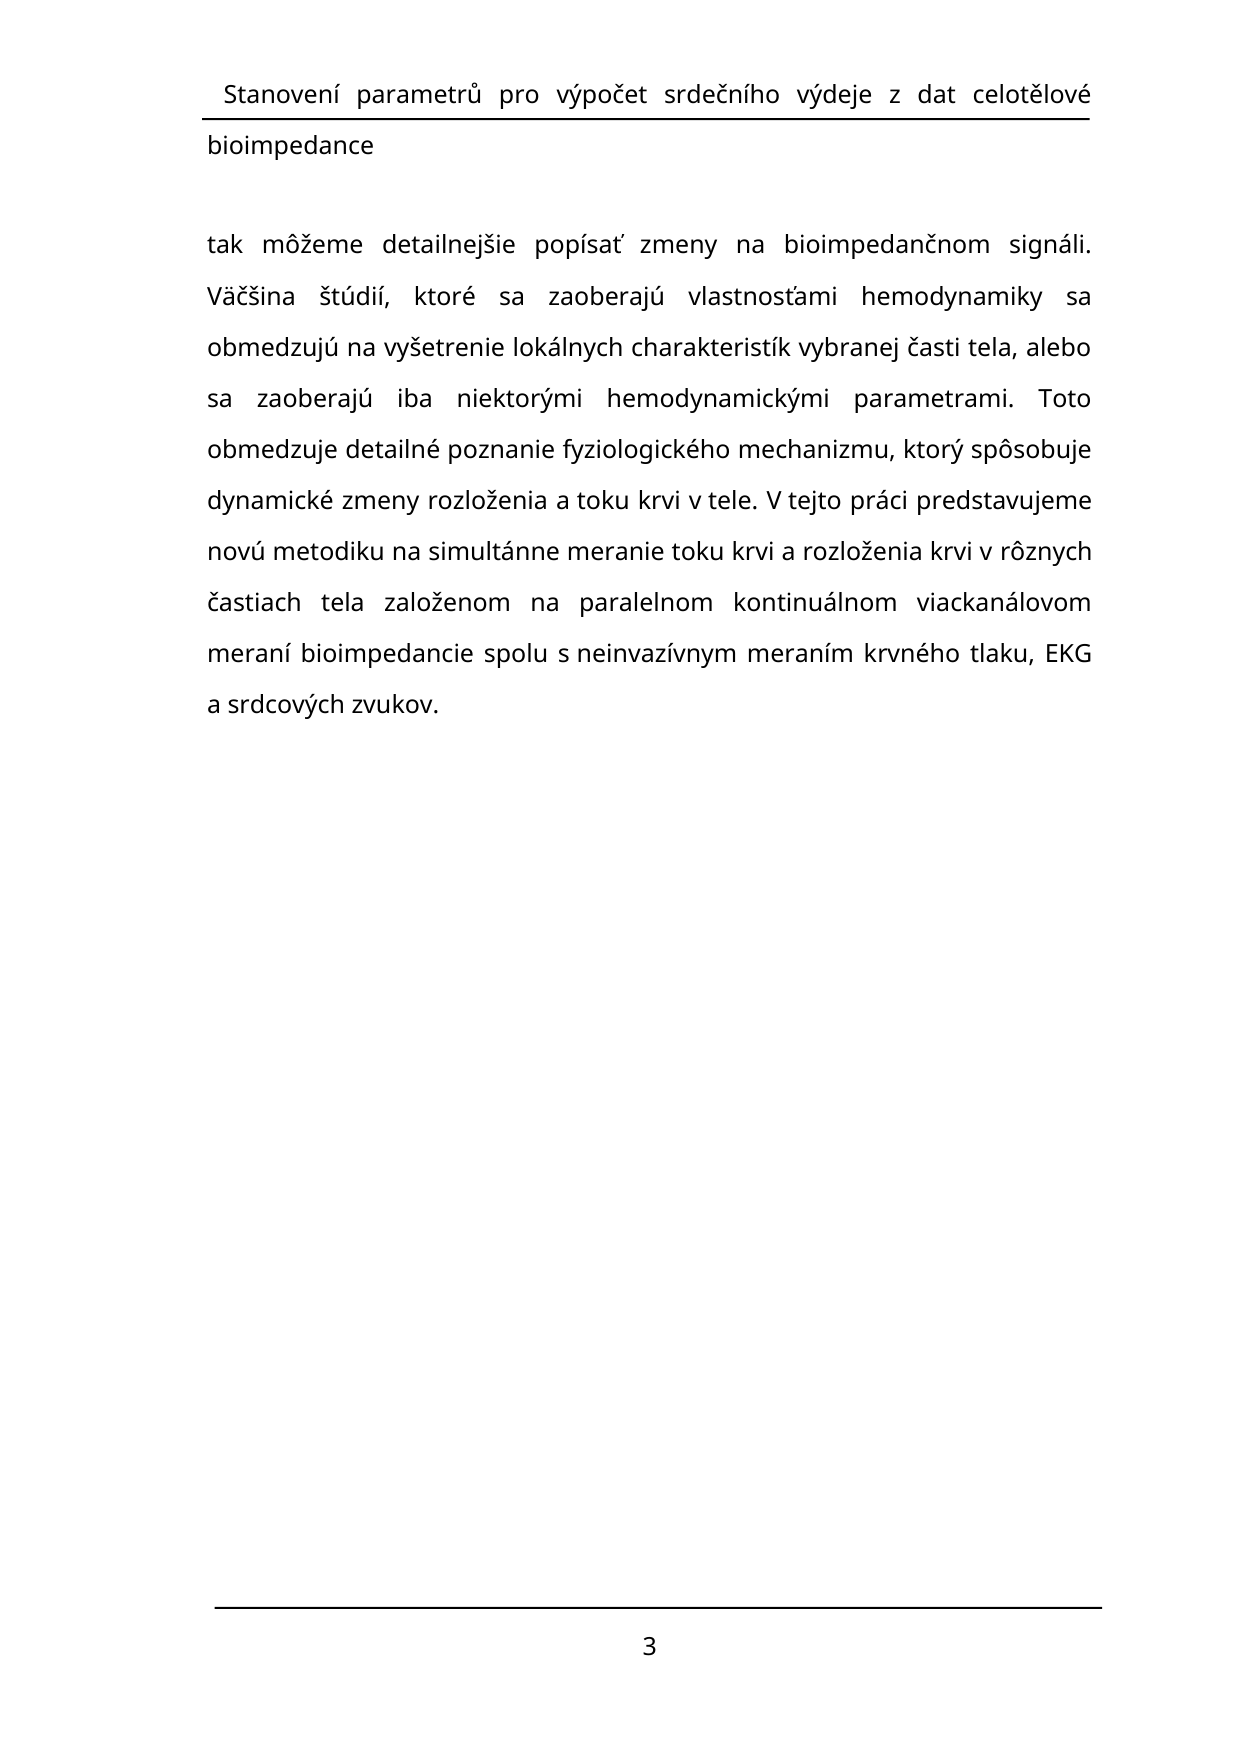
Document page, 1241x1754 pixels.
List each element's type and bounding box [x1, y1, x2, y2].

text [207, 227, 1092, 721]
